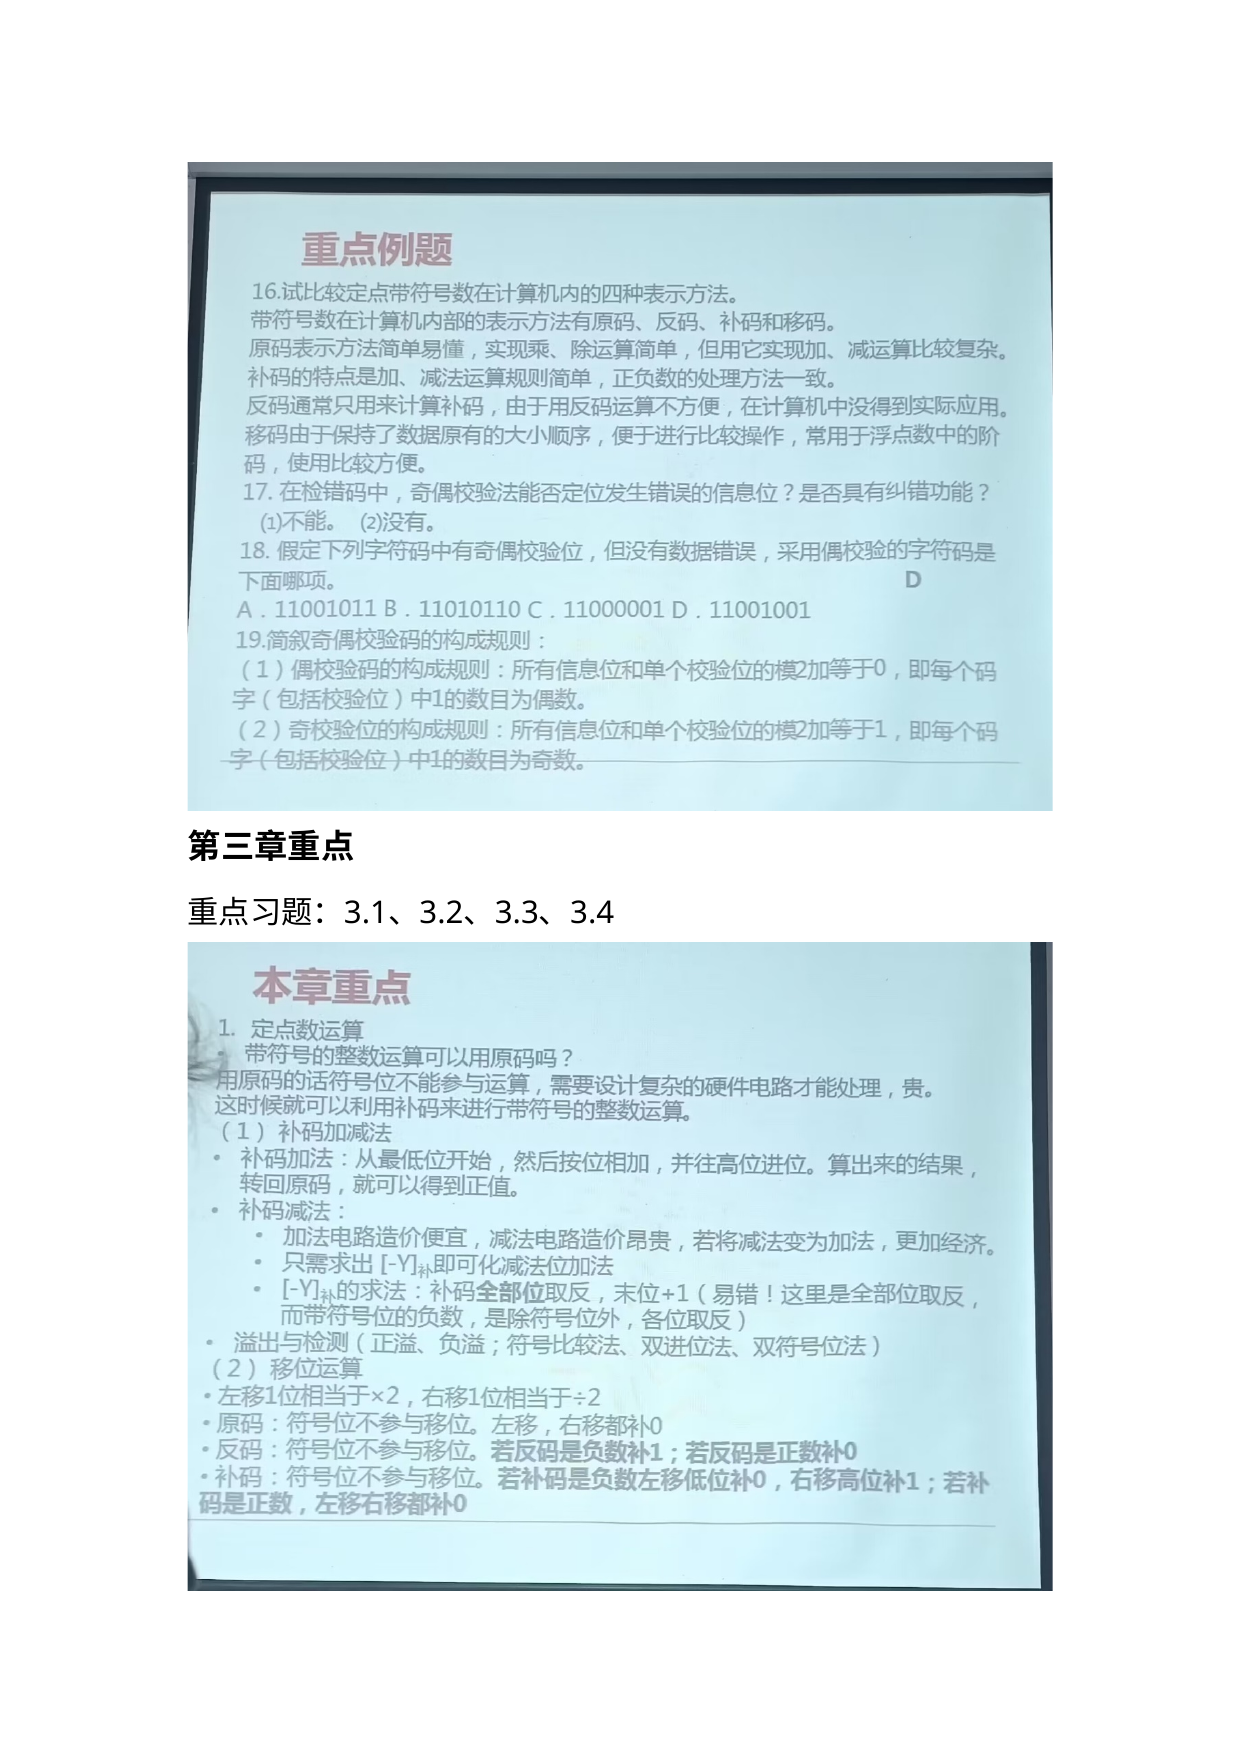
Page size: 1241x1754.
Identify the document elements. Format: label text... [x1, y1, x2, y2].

text 重点习题：3.1、3.2、3.3、3.4 [187, 877, 1053, 942]
picture [187, 942, 1053, 1591]
text 第三章重点 [187, 812, 1053, 877]
picture [187, 162, 1053, 811]
